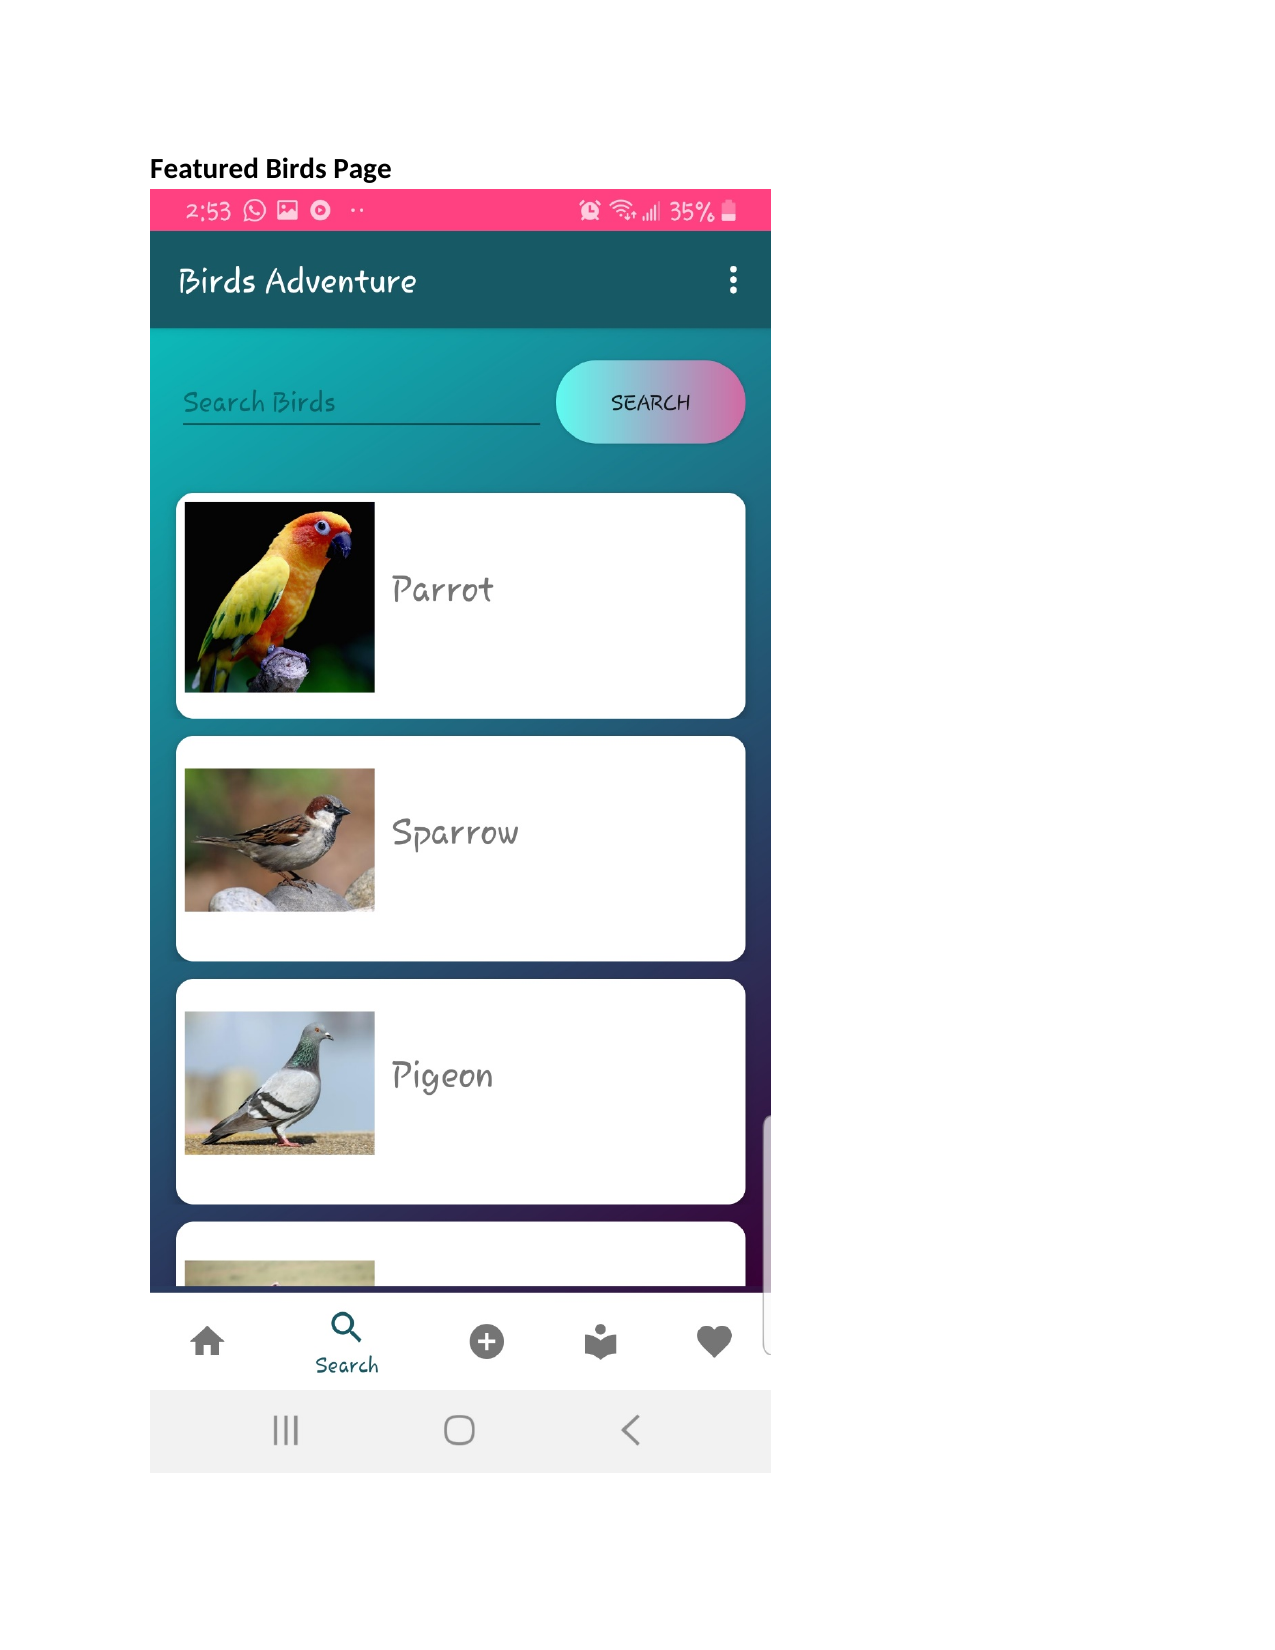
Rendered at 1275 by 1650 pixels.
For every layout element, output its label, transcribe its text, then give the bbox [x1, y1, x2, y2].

text Featured Birds Page [150, 150, 1093, 186]
picture [150, 189, 771, 1473]
